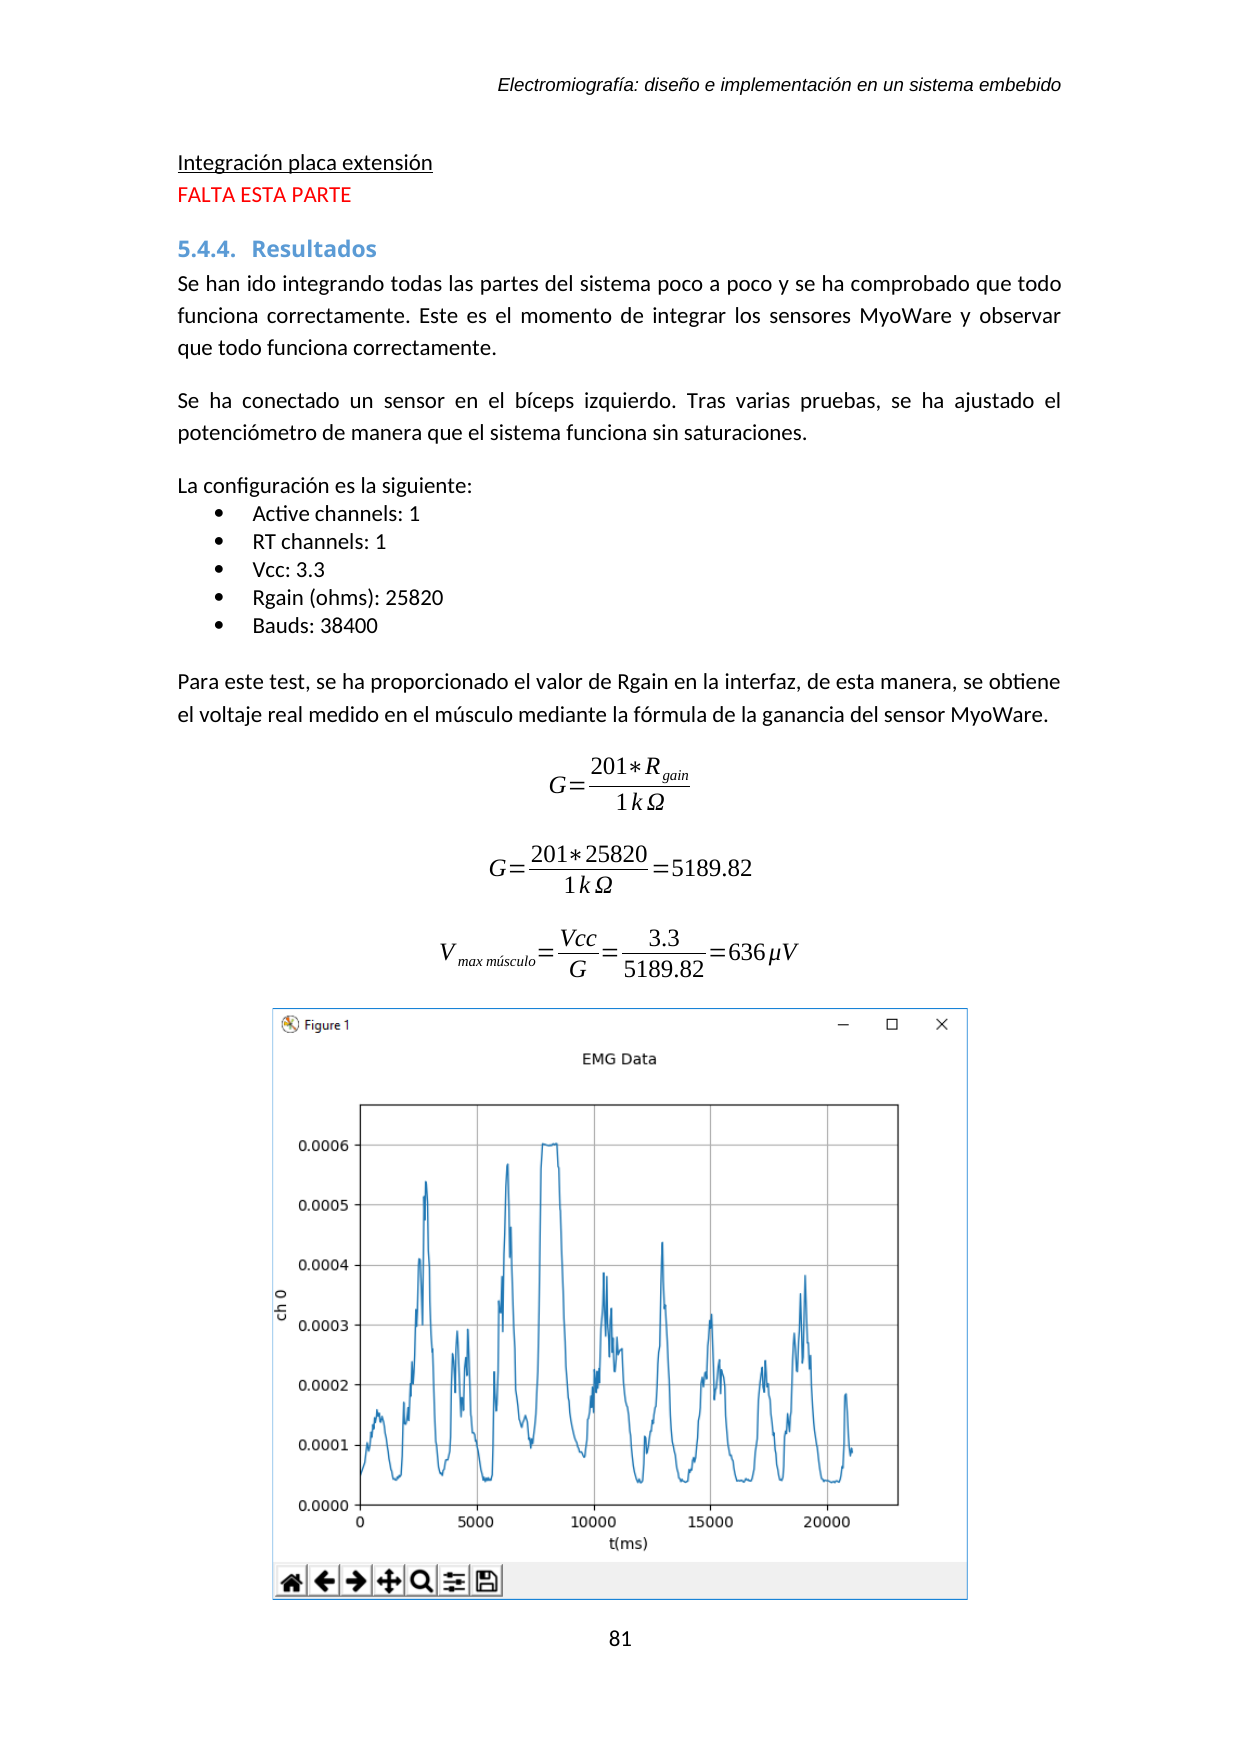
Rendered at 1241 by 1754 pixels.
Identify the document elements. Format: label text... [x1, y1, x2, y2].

picture [272, 1008, 968, 1600]
text La configuración es la siguiente: [177, 471, 1063, 499]
subtitle Resultados [177, 233, 1063, 264]
list Rgain (ohms): 25820 [215, 583, 1063, 611]
list Bauds: 38400 [215, 611, 1063, 639]
list RT channels: 1 [215, 527, 1063, 555]
text Para este test, se ha proporcionado el valor de Rgain en la interfaz, de esta manera, se obtiene el voltaje real medido en el músculo mediante la fórmula de la ganancia del sensor MyoWare. [177, 667, 1063, 728]
list Active channels: 1 [215, 499, 1063, 527]
text Integración placa extensión FALTA ESTA PARTE [177, 148, 1063, 208]
text Se han ido integrando todas las partes del sistema poco a poco y se ha comprobado que todo funciona correctamente. Este es el momento de integrar los sensores MyoWare y observar que todo funciona correctamente. [177, 269, 1063, 361]
text Se ha conectado un sensor en el bíceps izquierdo. Tras varias pruebas, se ha ajustado el potenciómetro de manera que el sistema funciona sin saturaciones. [177, 386, 1063, 446]
list Vcc: 3.3 [215, 555, 1063, 583]
